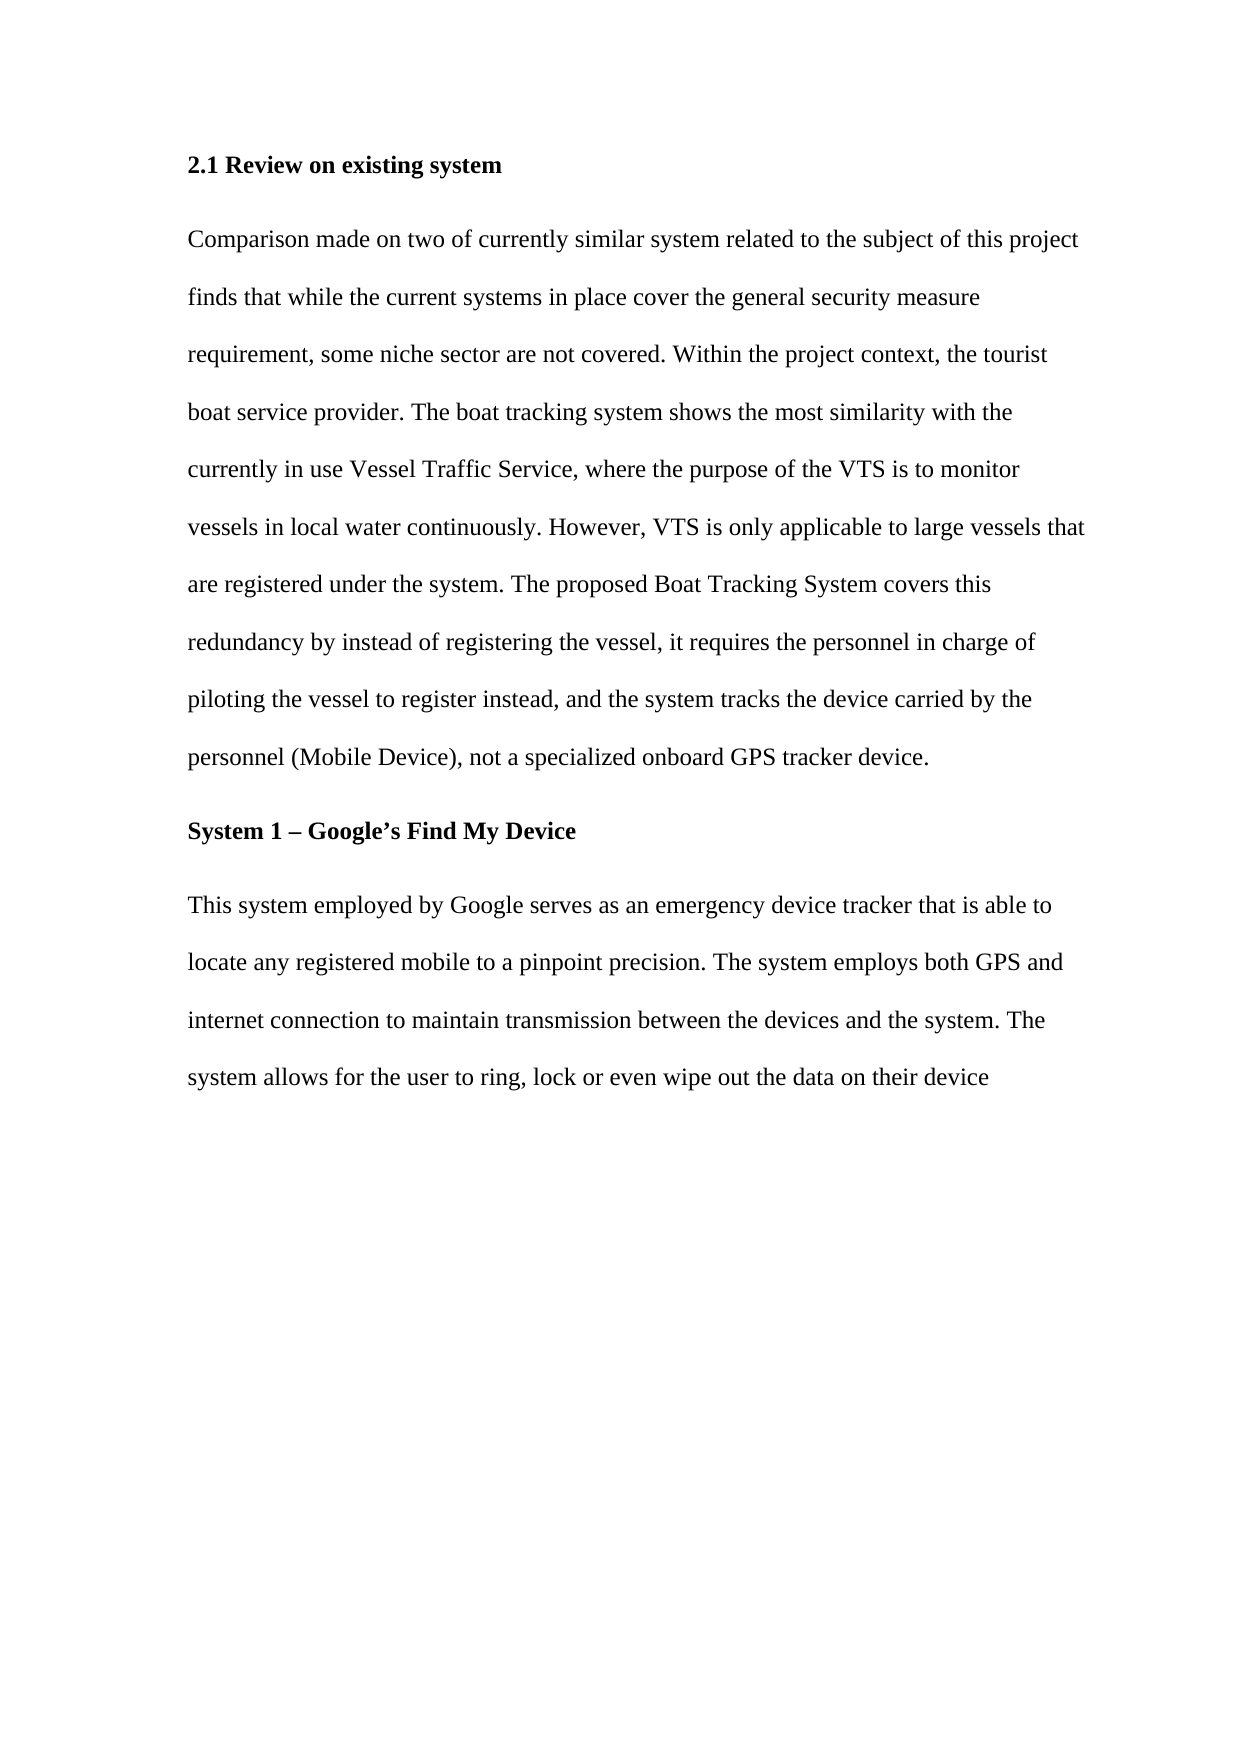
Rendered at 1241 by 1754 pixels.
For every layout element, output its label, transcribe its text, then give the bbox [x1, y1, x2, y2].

text Comparison made on two of currently similar system related to the subject of this project finds that while the current systems in place cover the general security measure requirement, some niche sector are not covered. Within the project context, the tourist boat service provider. The boat tracking system shows the most similarity with the currently in use Vessel Traffic Service, where the purpose of the VTS is to monitor vessels in local water continuously. However, VTS is only applicable to large vessels that are registered under the system. The proposed Boat Tracking System covers this redundancy by instead of registering the vessel, it requires the personnel in charge of piloting the vessel to register instead, and the system tracks the device carried by the personnel (Mobile Device), not a specialized onboard GPS tracker device. [187, 224, 1090, 770]
text This system employed by Google serves as an emergency device tracker that is able to locate any registered mobile to a pinpoint precision. The system employs both GPS and internet connection to maintain transmission between the devices and the system. The system allows for the user to ring, lock or even wipe out the data on their device remotely. [187, 890, 1090, 1091]
list Review on existing system [187, 150, 1090, 179]
text System 1 – Google’s Find My Device [187, 816, 1090, 844]
